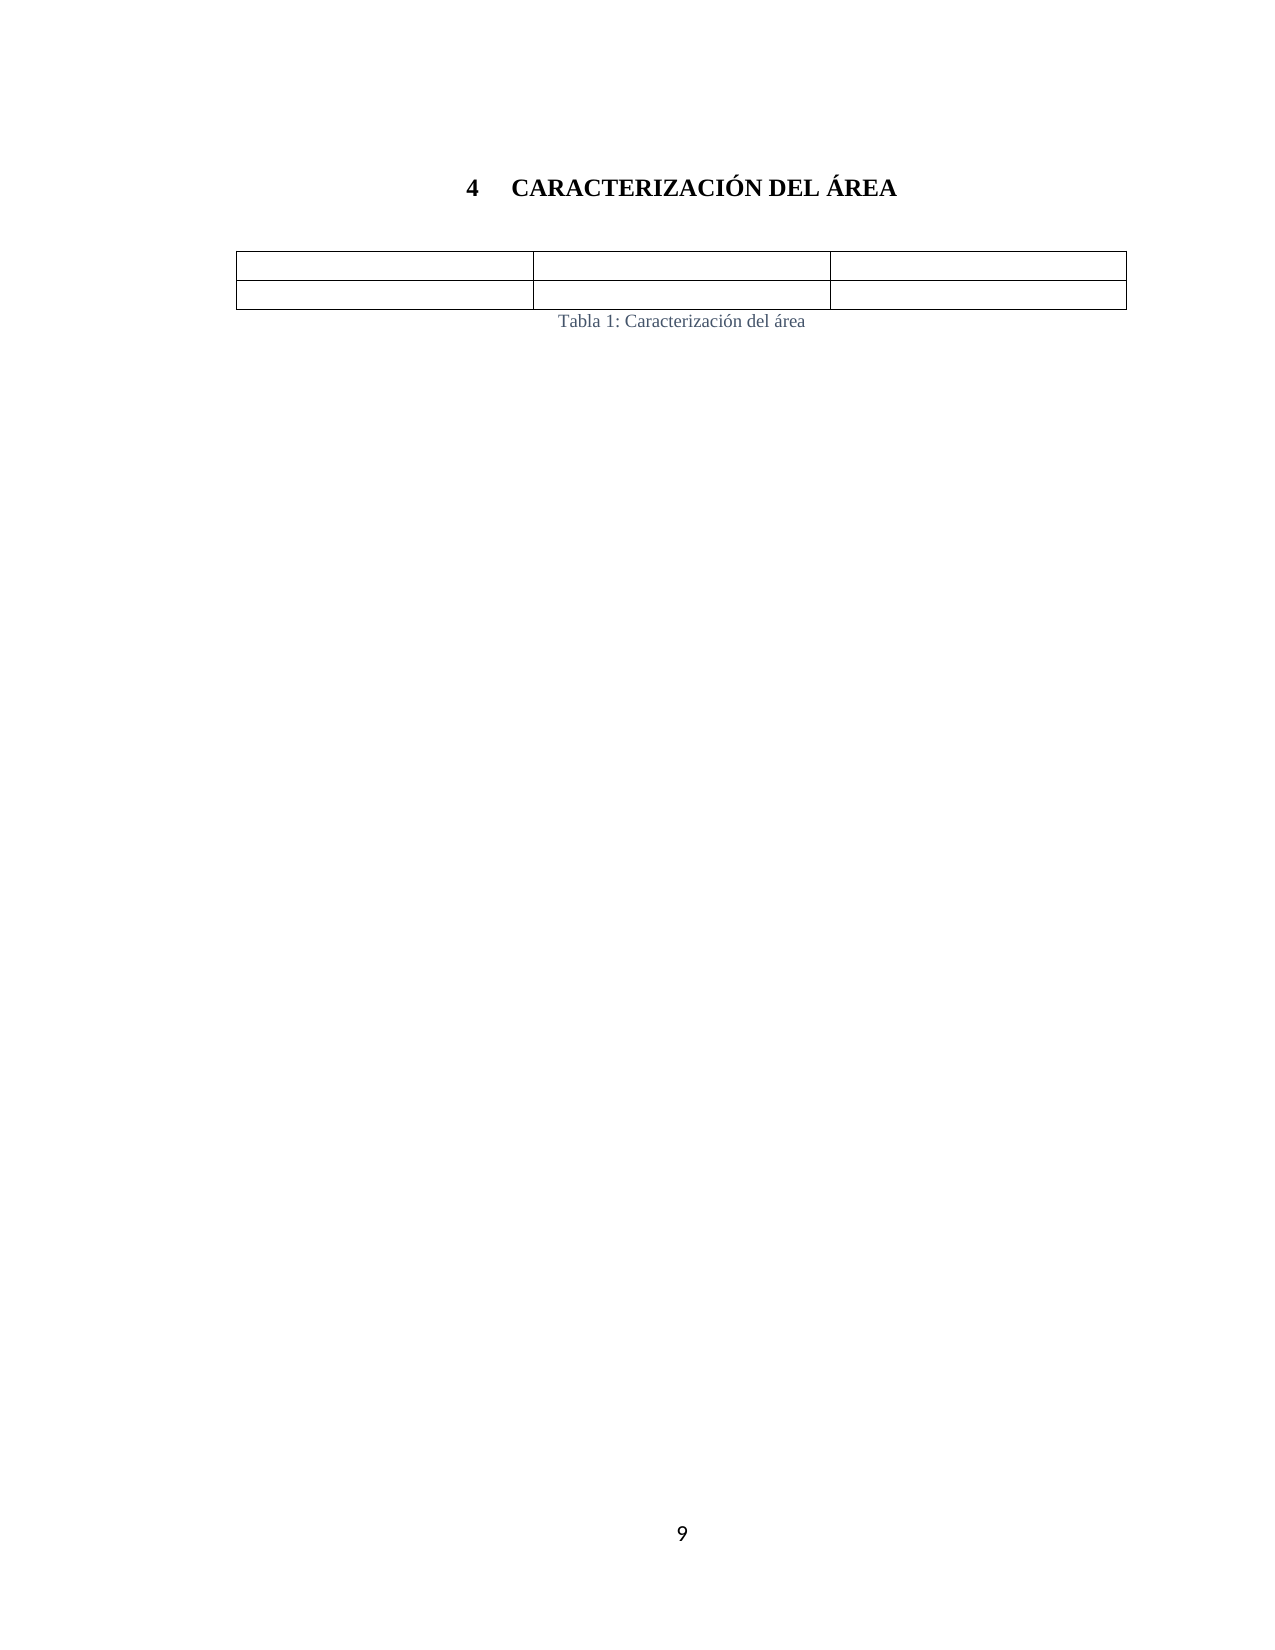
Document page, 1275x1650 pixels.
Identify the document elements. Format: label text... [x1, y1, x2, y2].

subtitle CARACTERIZACIÓN DEL ÁREA [236, 173, 1127, 201]
table_cell [237, 281, 533, 309]
table_header [831, 252, 1126, 280]
table_cell [534, 281, 830, 309]
text Tabla 1: Caracterización del área [236, 310, 1127, 331]
table_header [237, 252, 533, 280]
table_header [534, 252, 830, 280]
table_cell [831, 281, 1126, 309]
